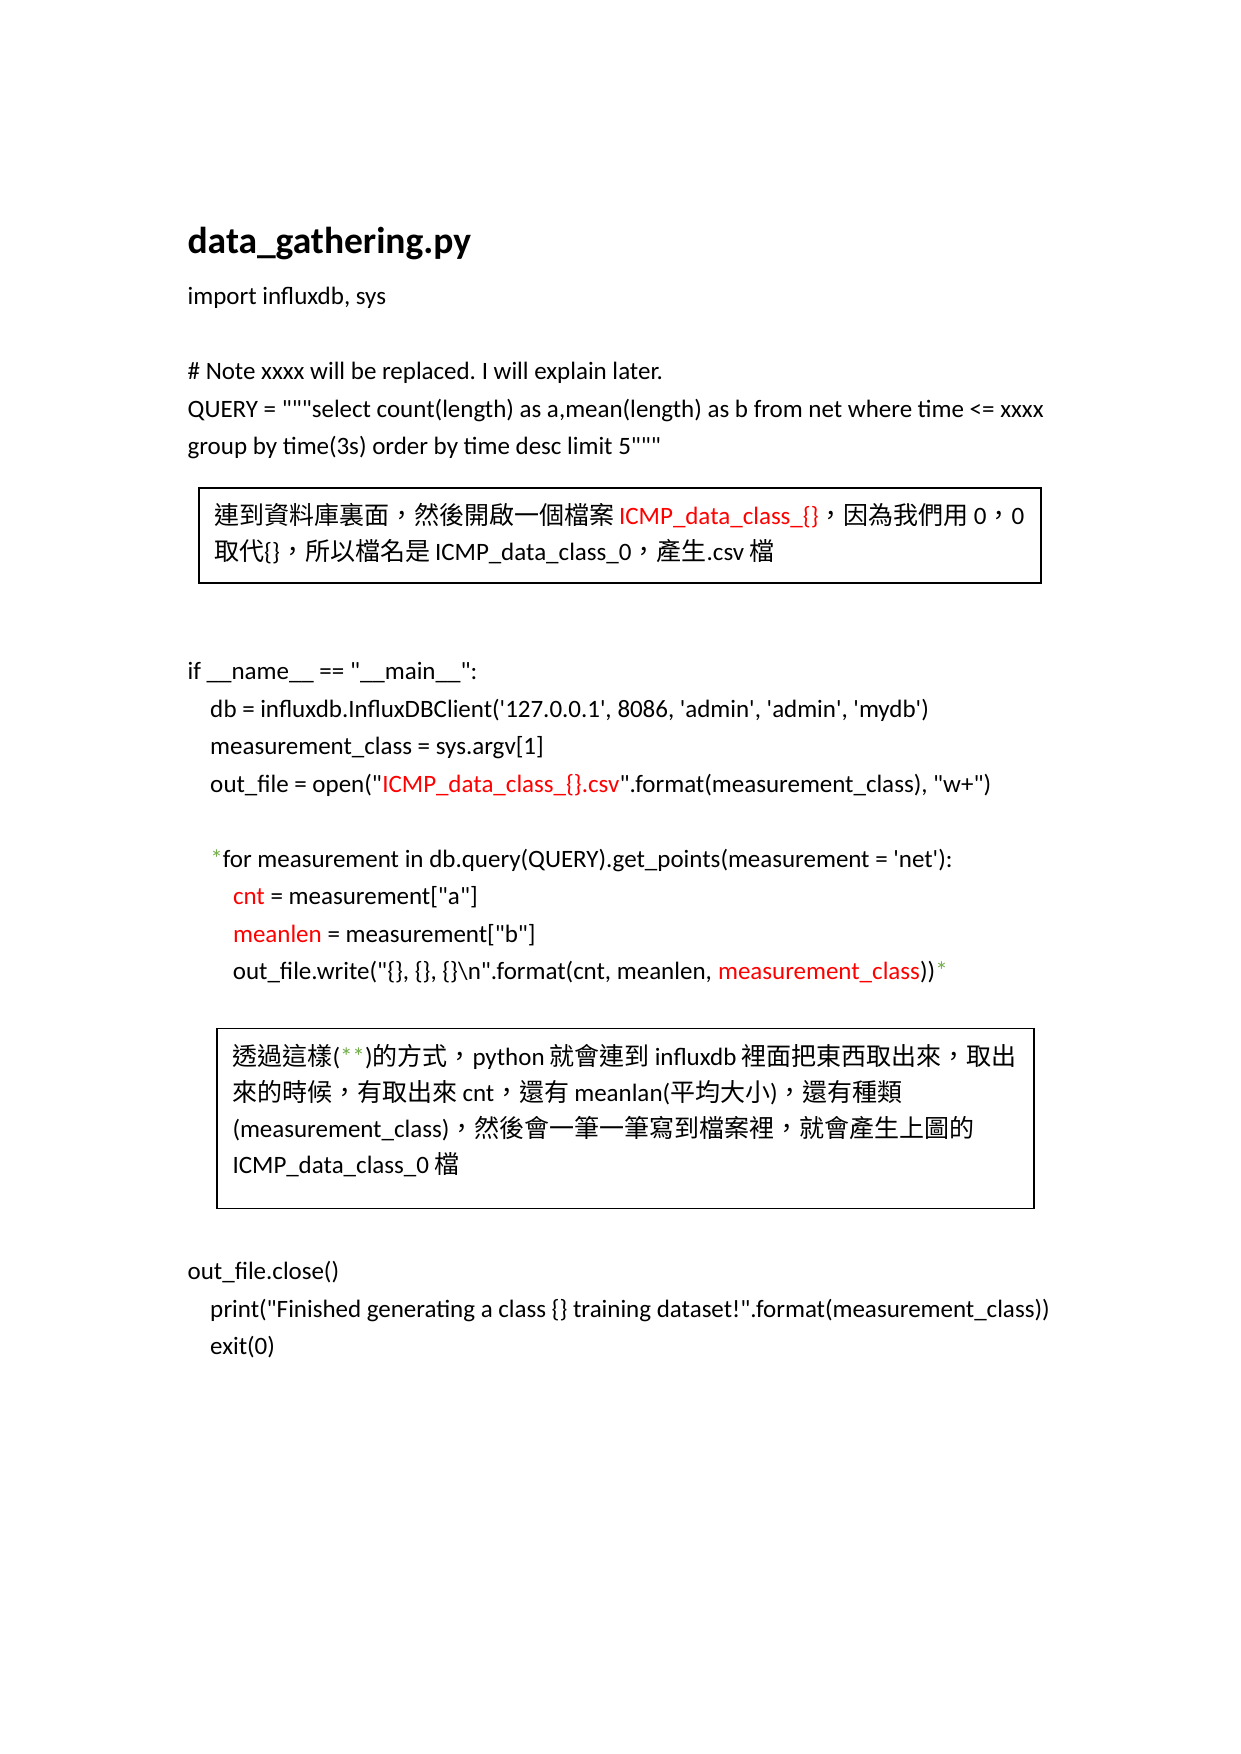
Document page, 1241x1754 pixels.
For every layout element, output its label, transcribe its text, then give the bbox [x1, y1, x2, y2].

text out_file.write("{}, {}, {}\n".format(cnt, meanlen, measurement_class))* [187, 952, 1053, 989]
text print("Finished generating a class {} training dataset!".format(measurement_class)) [187, 1289, 1053, 1327]
text # Note xxxx will be replaced. I will explain later. [187, 352, 1053, 389]
text meanlen = measurement["b"] [187, 914, 1053, 952]
text import influxdb, sys [187, 277, 1053, 314]
text cnt = measurement["a"] [187, 877, 1053, 914]
text exit(0) [187, 1327, 1053, 1364]
text data_gathering.py [187, 202, 1053, 277]
text measurement_class = sys.argv[1] [187, 727, 1053, 764]
text db = influxdb.InfluxDBClient('127.0.0.1', 8086, 'admin', 'admin', 'mydb') [187, 689, 1053, 727]
text QUERY = """select count(length) as a,mean(length) as b from net where time <= xxxx group by time(3s) order by time desc limit 5""" [187, 389, 1053, 464]
text out_file = open("ICMP_data_class_{}.csv".format(measurement_class), "w+") [187, 764, 1053, 802]
text *for measurement in db.query(QUERY).get_points(measurement = 'net'): [187, 839, 1053, 877]
text if __name__ == "__main__": [187, 652, 1053, 689]
text out_file.close() [187, 1027, 1053, 1289]
